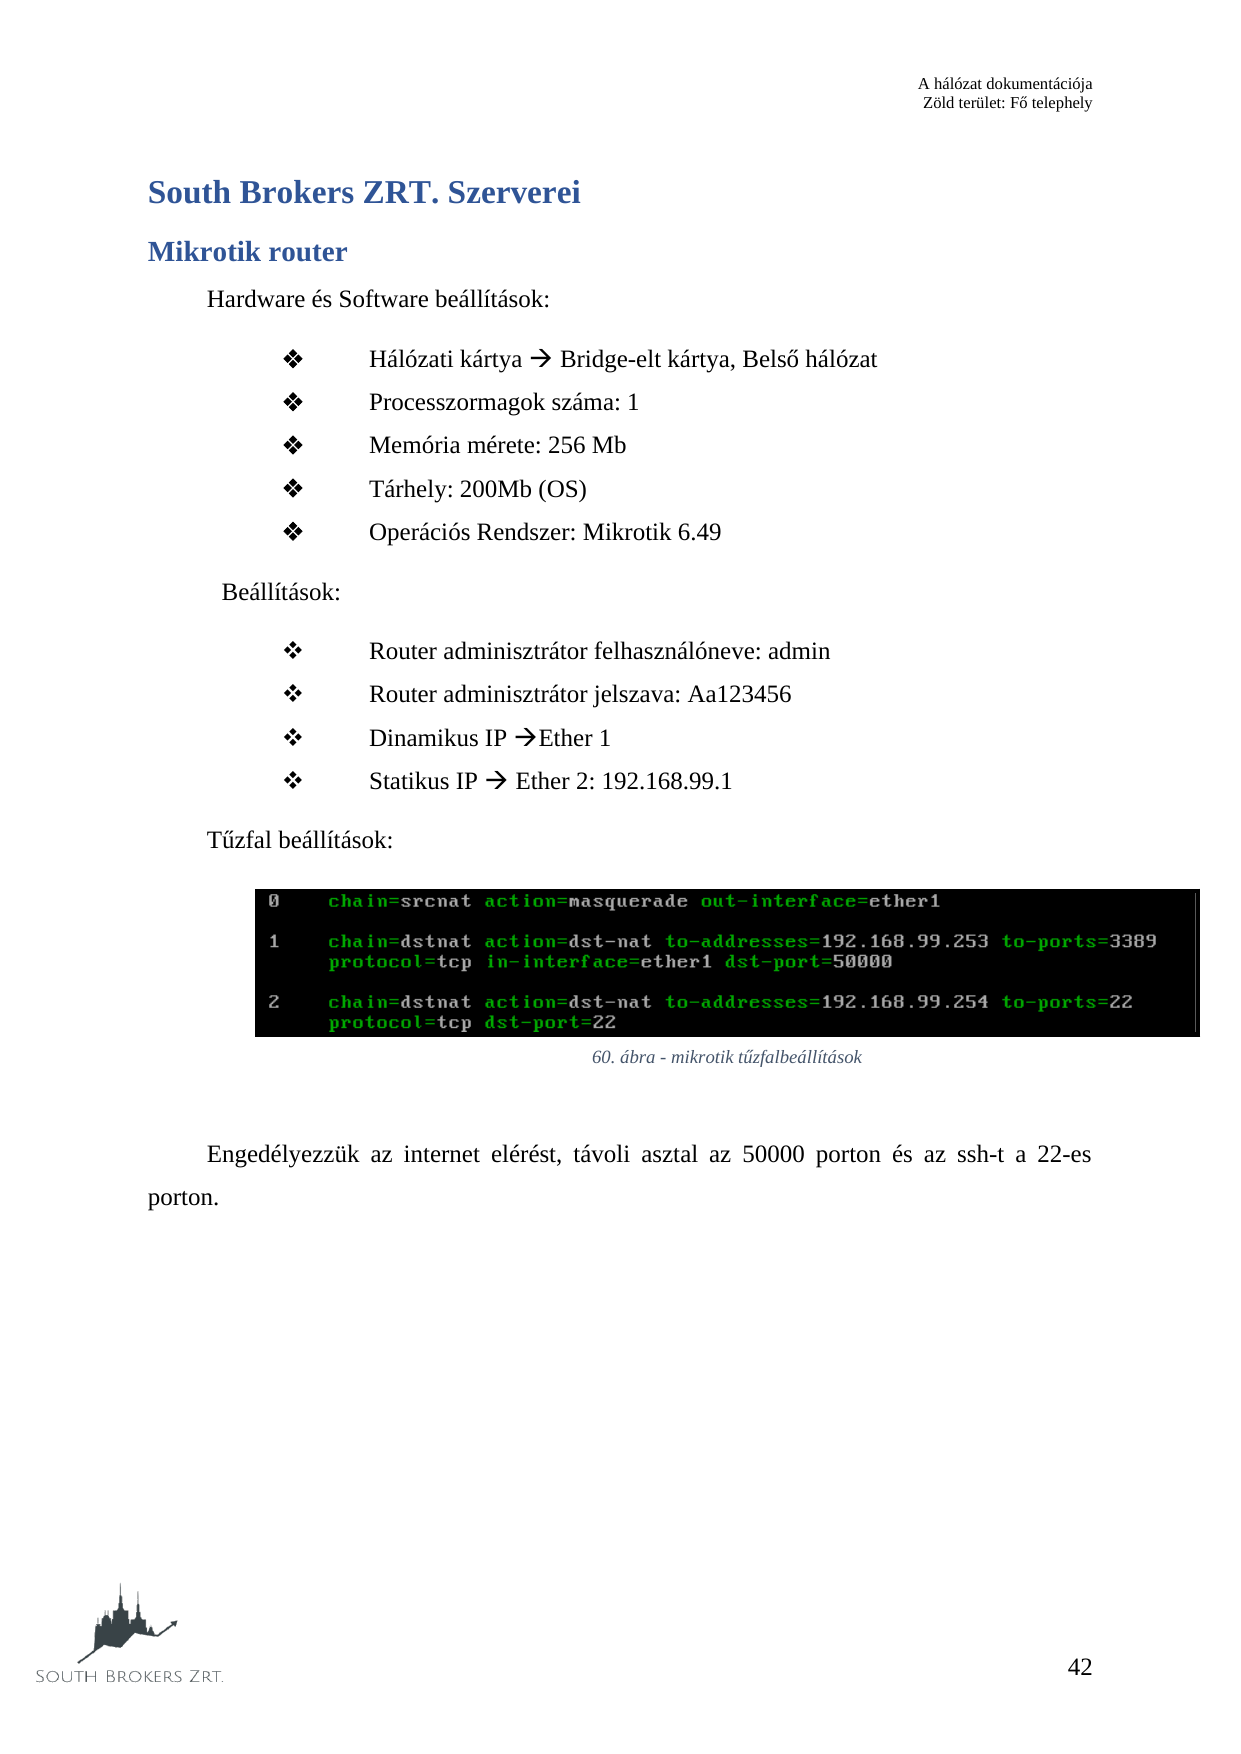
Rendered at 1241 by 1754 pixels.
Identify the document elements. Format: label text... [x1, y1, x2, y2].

list Statikus IP Ether 2: 192.168.99.1 [223, 766, 1093, 794]
list Memória mérete: 256 Mb [223, 431, 1093, 459]
list Operációs Rendszer: Mikrotik 6.49 [223, 517, 1093, 546]
list Router adminisztrátor felhasználóneve: admin [223, 636, 1093, 665]
picture [0, 1531, 255, 1754]
subtitle South Brokers ZRT. Szerverei [148, 173, 1093, 211]
subtitle Mikrotik router [148, 234, 1093, 268]
text Tűzfal beállítások: [148, 826, 1093, 854]
picture [260, 893, 1196, 1032]
list Hálózati kártya Bridge-elt kártya, Belső hálózat [223, 344, 1093, 373]
list Dinamikus IP Ether 1 [223, 723, 1093, 751]
text Beállítások: [148, 577, 1093, 605]
list Tárhely: 200Mb (OS) [223, 474, 1093, 502]
list Processzormagok száma: 1 [223, 387, 1093, 416]
list Router adminisztrátor jelszava: Aa123456 [223, 679, 1093, 708]
text Hardware és Software beállítások: [148, 284, 1093, 313]
